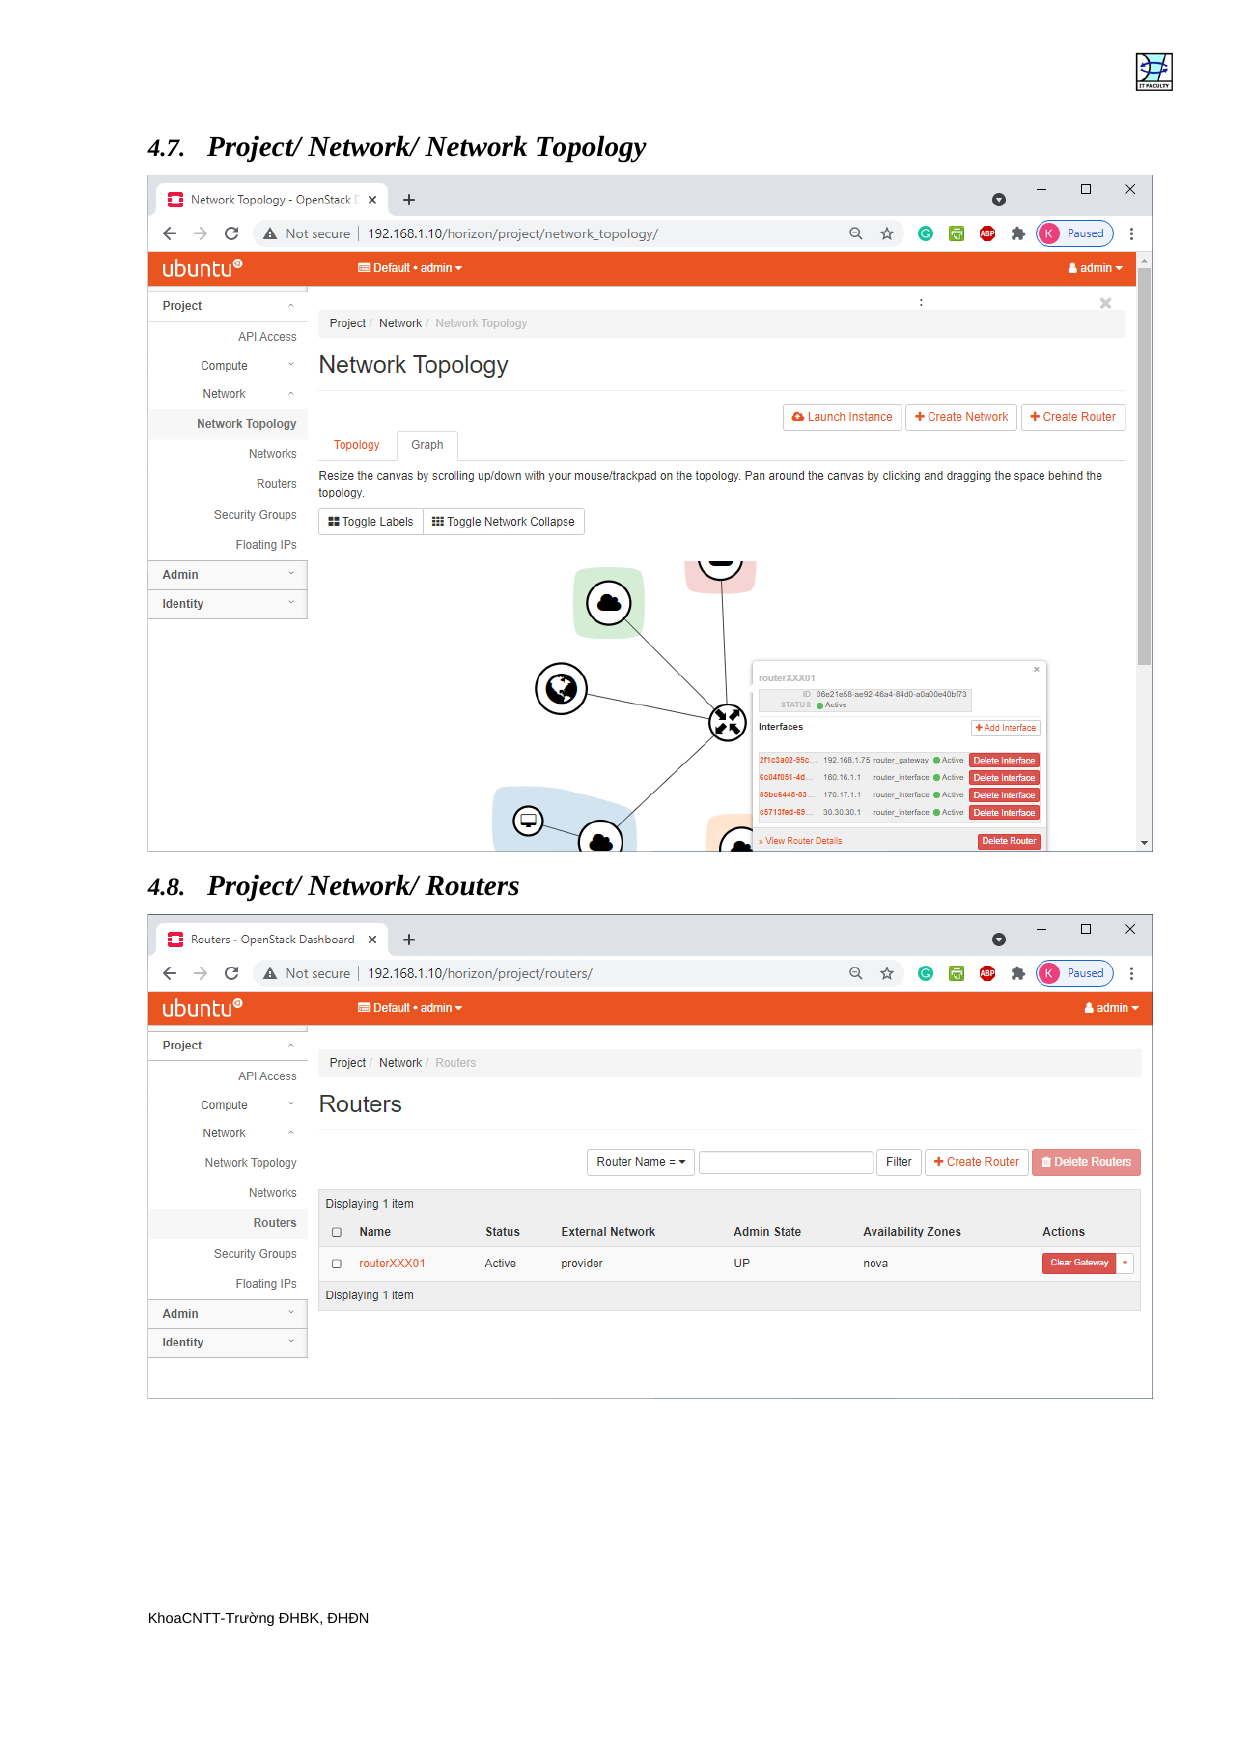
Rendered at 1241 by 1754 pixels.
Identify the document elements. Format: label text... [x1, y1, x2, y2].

picture [1134, 52, 1174, 92]
subtitle Project/ Network/ Routers [148, 864, 1122, 902]
picture [147, 175, 1153, 852]
subtitle Project/ Network/ Network Topology [148, 125, 1122, 162]
picture [147, 914, 1153, 1399]
